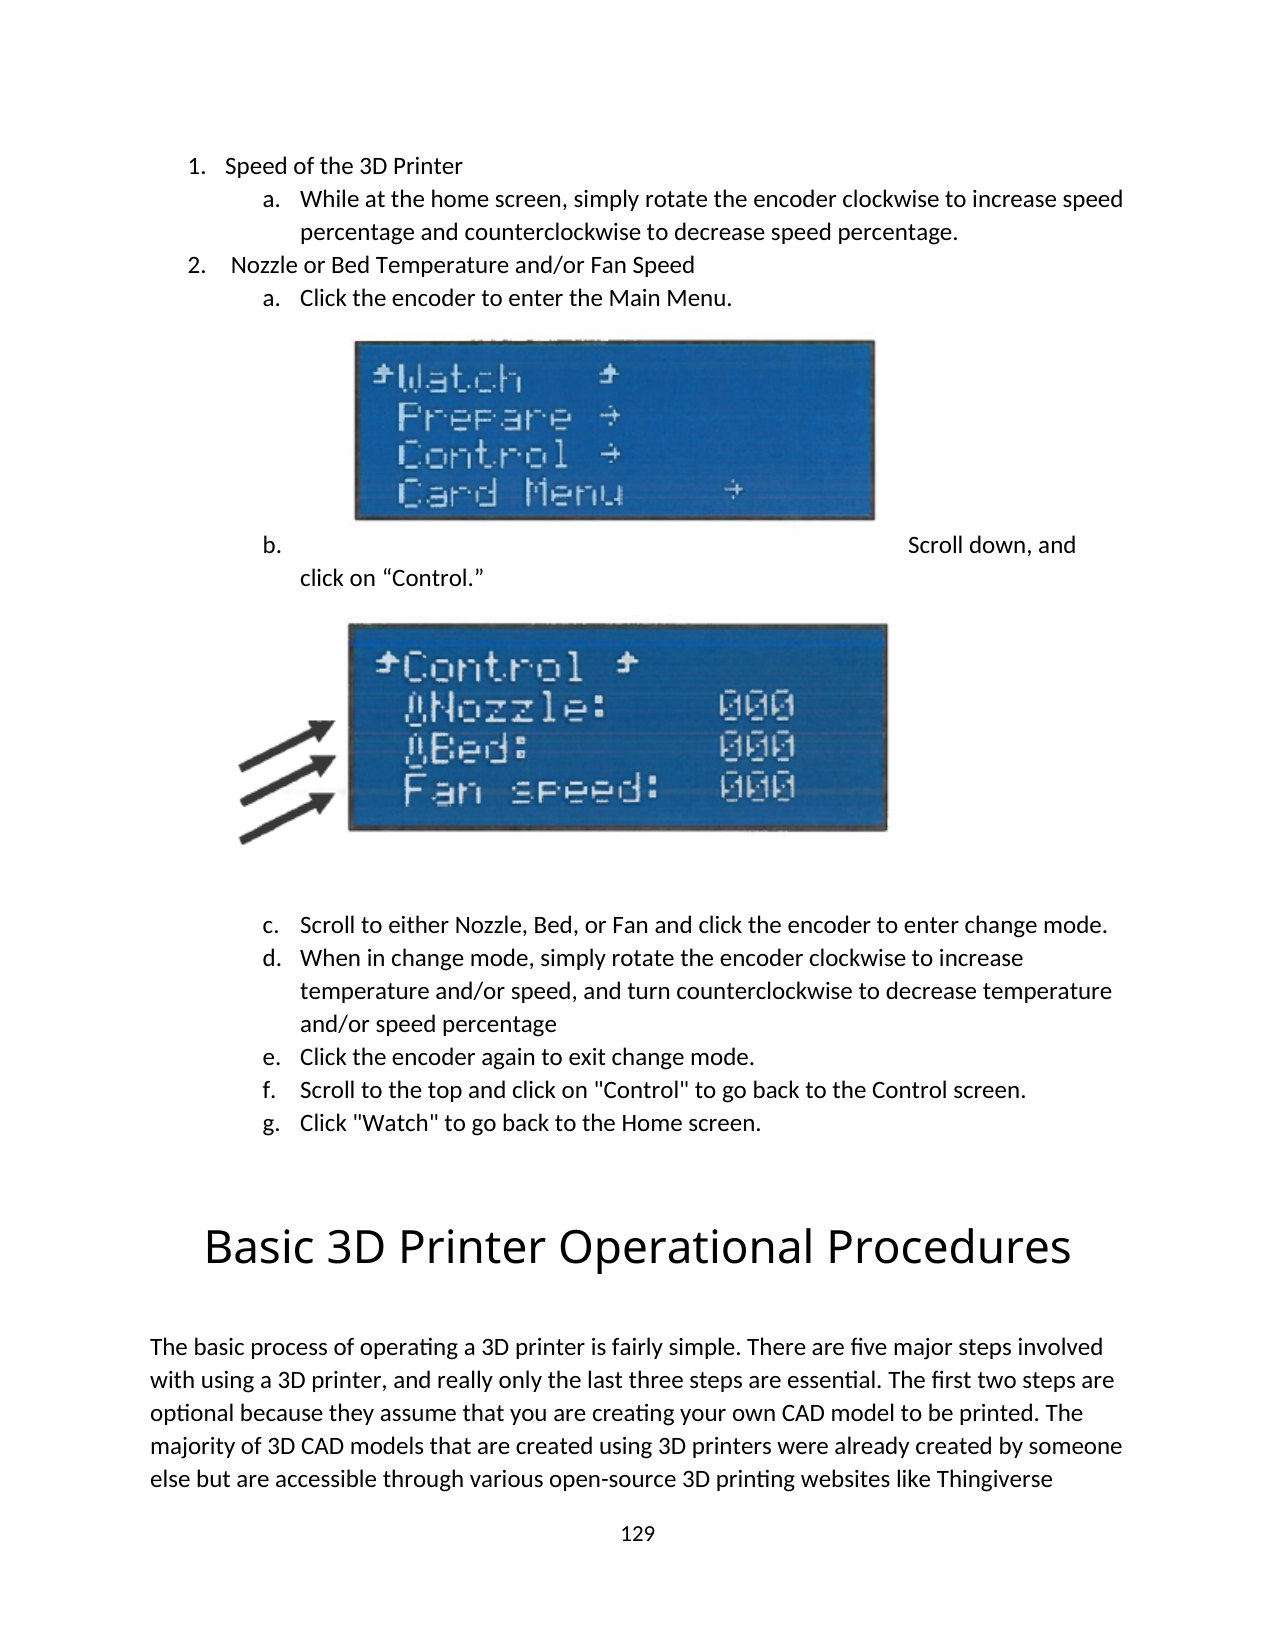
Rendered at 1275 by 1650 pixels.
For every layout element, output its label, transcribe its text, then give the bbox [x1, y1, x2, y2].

list Scroll to either Nozzle, Bed, or Fan and click the encoder to enter change mode. [262, 909, 1125, 940]
subtitle Basic 3D Printer Operational Procedures [150, 1214, 1125, 1277]
picture [345, 331, 888, 528]
list Click "Watch" to go back to the Home screen. [262, 1107, 1125, 1138]
list Scroll to the top and click on "Control" to go back to the Control screen. [262, 1074, 1125, 1105]
list Nozzle or Bed Temperature and/or Fan Speed [187, 249, 1125, 279]
list While at the home screen, simply rotate the encoder clockwise to increase speed percentage and counterclockwise to decrease speed percentage. [262, 183, 1125, 246]
list When in change mode, simply rotate the encoder clockwise to increase temperature and/or speed, and turn counterclockwise to decrease temperature and/or speed percentage [262, 942, 1125, 1039]
list Click the encoder again to exit change mode. [262, 1041, 1125, 1072]
list Click the encoder to enter the Main Menu. [262, 282, 1125, 312]
list Scroll down, and click on “Control.” [262, 529, 1125, 593]
picture [231, 614, 894, 849]
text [150, 1331, 1125, 1494]
list Speed of the 3D Printer [187, 150, 1125, 181]
